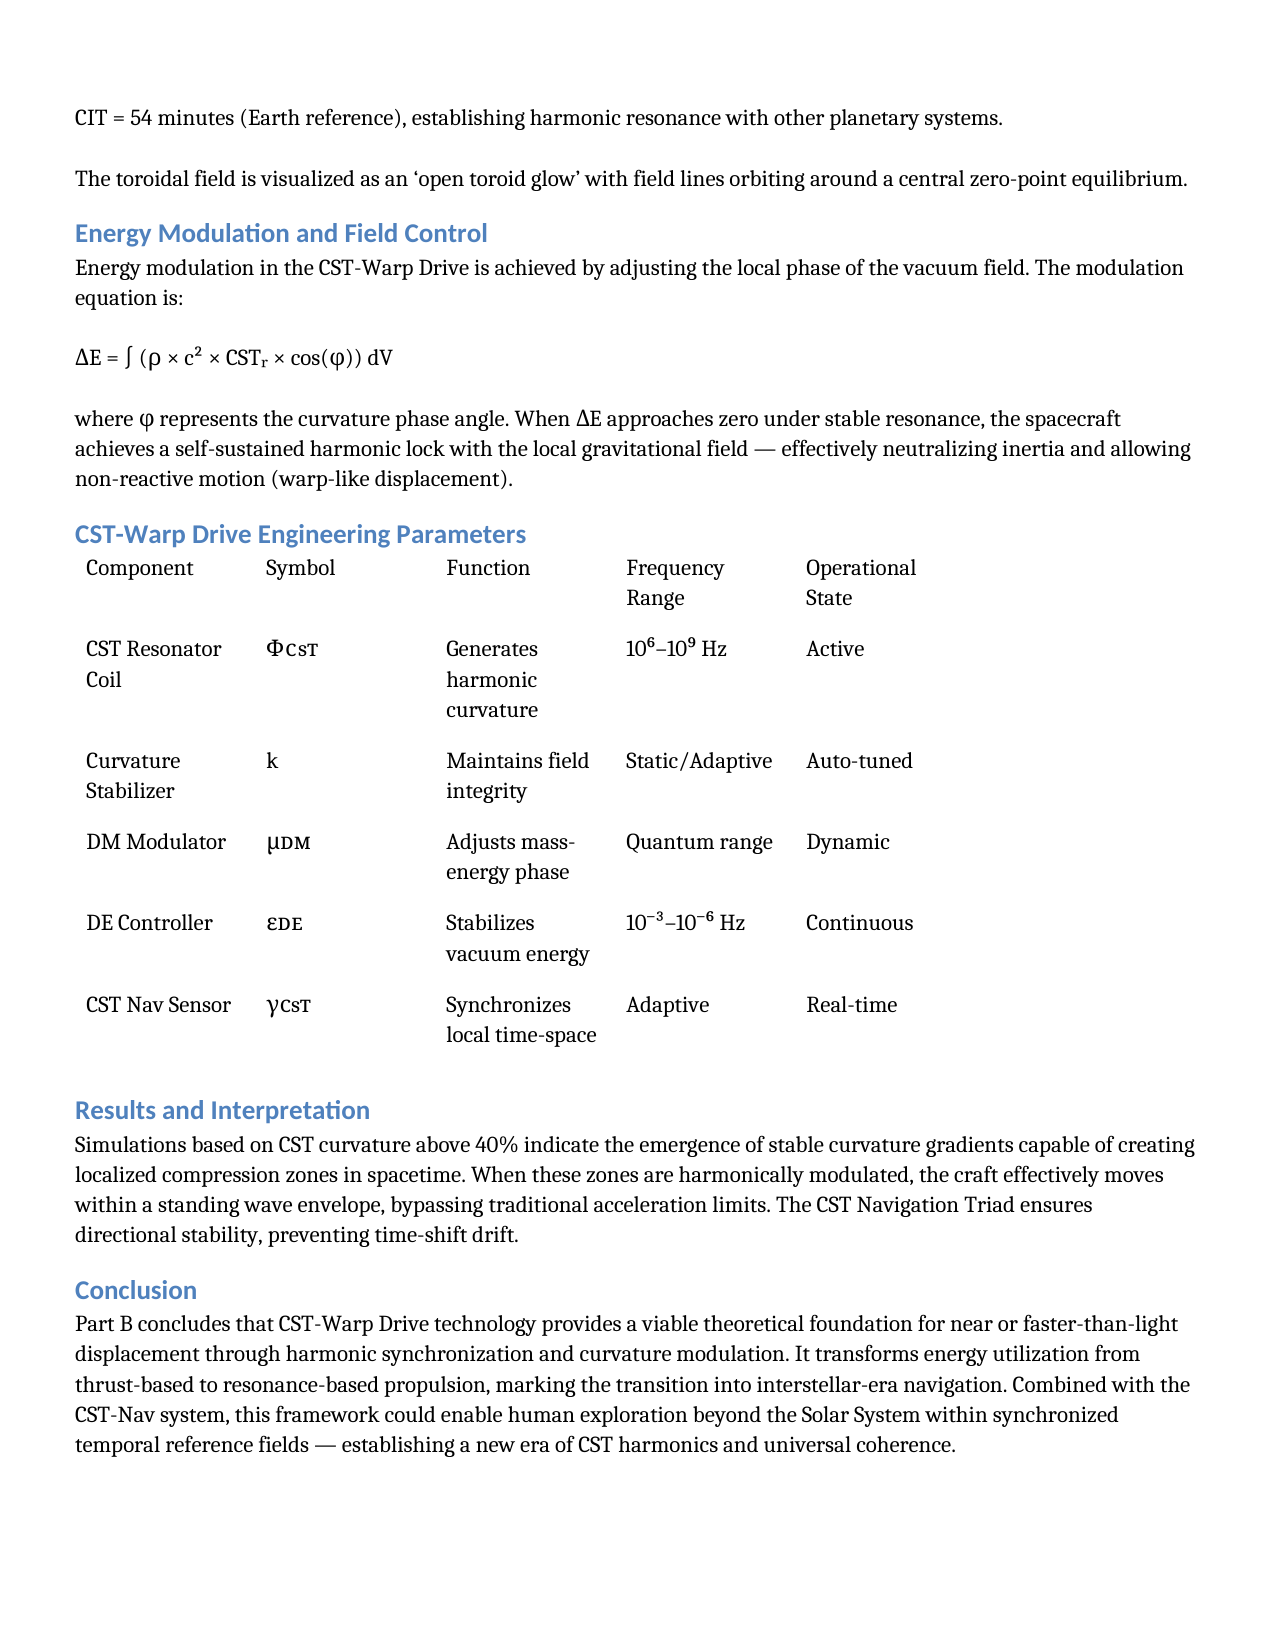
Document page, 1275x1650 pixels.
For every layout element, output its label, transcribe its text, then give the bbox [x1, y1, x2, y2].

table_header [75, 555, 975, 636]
text Part B concludes that CST-Warp Drive technology provides a viable theoretical foundation for near or faster-than-light displacement through harmonic synchronization and curvature modulation. It transforms energy utilization from thrust-based to resonance-based propulsion, marking the transition into interstellar-era navigation. Combined with the CST-Nav system, this framework could enable human exploration beyond the Solar System within synchronized temporal reference fields — establishing a new era of CST harmonics and universal coherence. [75, 1311, 1200, 1458]
subtitle Results and Interpretation [75, 1093, 1200, 1127]
subtitle Energy Modulation and Field Control [75, 217, 1200, 250]
text Simulations based on CST curvature above 40% indicate the emergence of stable curvature gradients capable of creating localized compression zones in spacetime. When these zones are harmonically modulated, the craft effectively moves within a standing wave envelope, bypassing traditional acceleration limits. The CST Navigation Triad ensures directional stability, preventing time-shift drift. [75, 1131, 1200, 1248]
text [75, 75, 1200, 192]
text Energy modulation in the CST-Warp Drive is achieved by adjusting the local phase of the vacuum field. The modulation equation is: ΔE = ∫ (ρ × c² × CSTᵣ × cos(φ)) dV where φ represents the curvature phase angle. When ΔE approaches zero under stable resonance, the spacecraft achieves a self-sustained harmonic lock with the local gravitational field — effectively neutralizing inertia and allowing non-reactive motion (warp-like displacement). [75, 254, 1200, 492]
subtitle CST-Warp Drive Engineering Parameters [75, 517, 1200, 550]
subtitle Conclusion [75, 1273, 1200, 1306]
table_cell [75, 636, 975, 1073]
